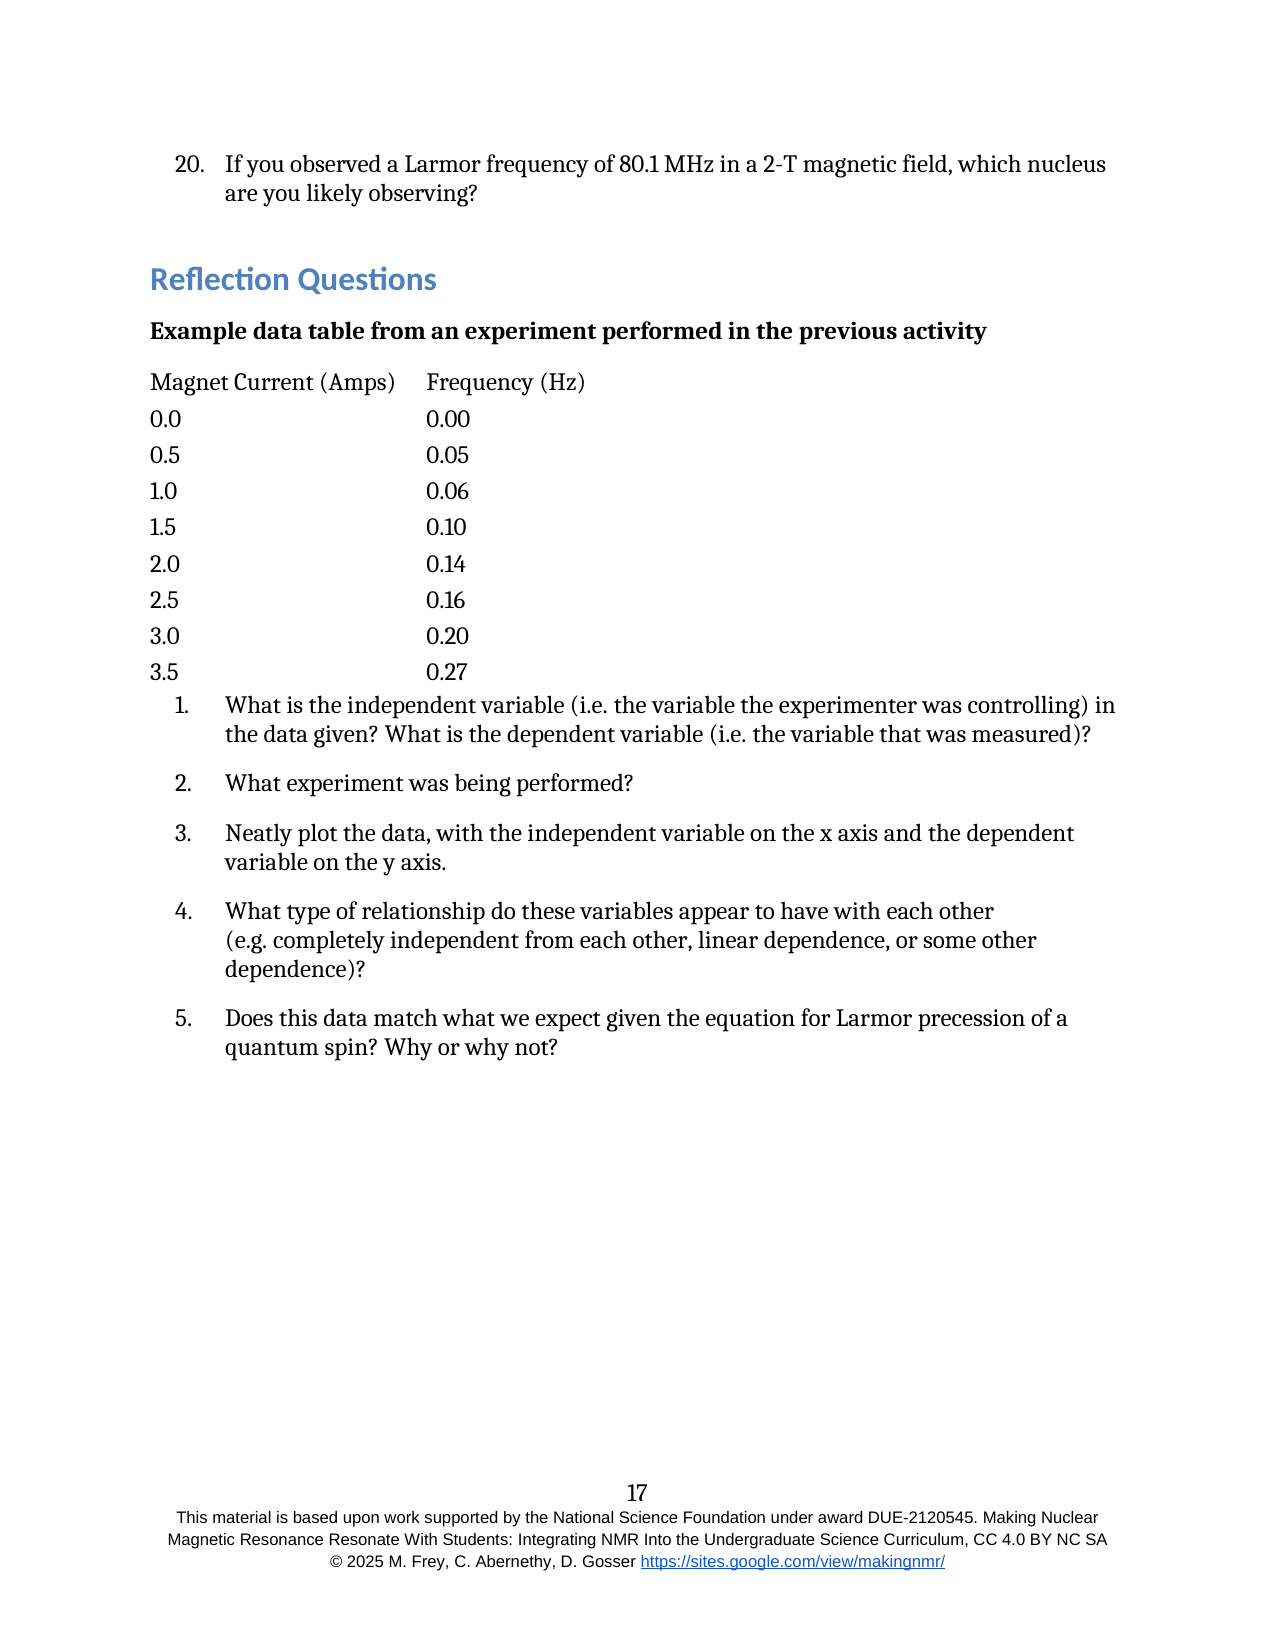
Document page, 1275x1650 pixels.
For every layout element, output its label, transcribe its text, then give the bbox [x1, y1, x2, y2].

table_cell 0.14 [415, 546, 604, 582]
list What type of relationship do these variables appear to have with each other (e.g. completely independent from each other, linear dependence, or some other dependence)? [175, 897, 1125, 983]
list What experiment was being performed? [175, 769, 1125, 798]
table_cell 1.5 [139, 510, 415, 546]
table_cell 0.00 [415, 401, 604, 437]
table_cell 0.0 [139, 401, 415, 437]
table_header Frequency (Hz) [415, 365, 604, 401]
list Does this data match what we expect given the equation for Larmor precession of a quantum spin? Why or why not? [175, 1004, 1125, 1062]
table_cell 3.0 [139, 618, 415, 654]
table_header Magnet Current (Amps) [139, 365, 415, 401]
table_cell 0.05 [415, 437, 604, 473]
table_cell 0.06 [415, 473, 604, 509]
table_cell 0.20 [415, 618, 604, 654]
table_cell 0.10 [415, 510, 604, 546]
table_cell 2.5 [139, 582, 415, 618]
subtitle Reflection Questions [150, 257, 1125, 298]
table_cell 0.16 [415, 582, 604, 618]
list If you observed a Larmor frequency of 80.1 MHz in a 2-T magnetic field, which nucleus are you likely observing? [175, 150, 1125, 207]
list Neatly plot the data, with the independent variable on the x axis and the dependent variable on the y axis. [175, 819, 1125, 876]
list What is the independent variable (i.e. the variable the experimenter was controlling) in the data given? What is the dependent variable (i.e. the variable that was measured)? [175, 691, 1125, 748]
table_cell 0.5 [139, 437, 415, 473]
text Example data table from an experiment performed in the previous activity [150, 317, 1125, 346]
table_cell 1.0 [139, 473, 415, 509]
table_cell 3.5 [139, 655, 415, 691]
table_cell 0.27 [415, 655, 604, 691]
table_cell 2.0 [139, 546, 415, 582]
